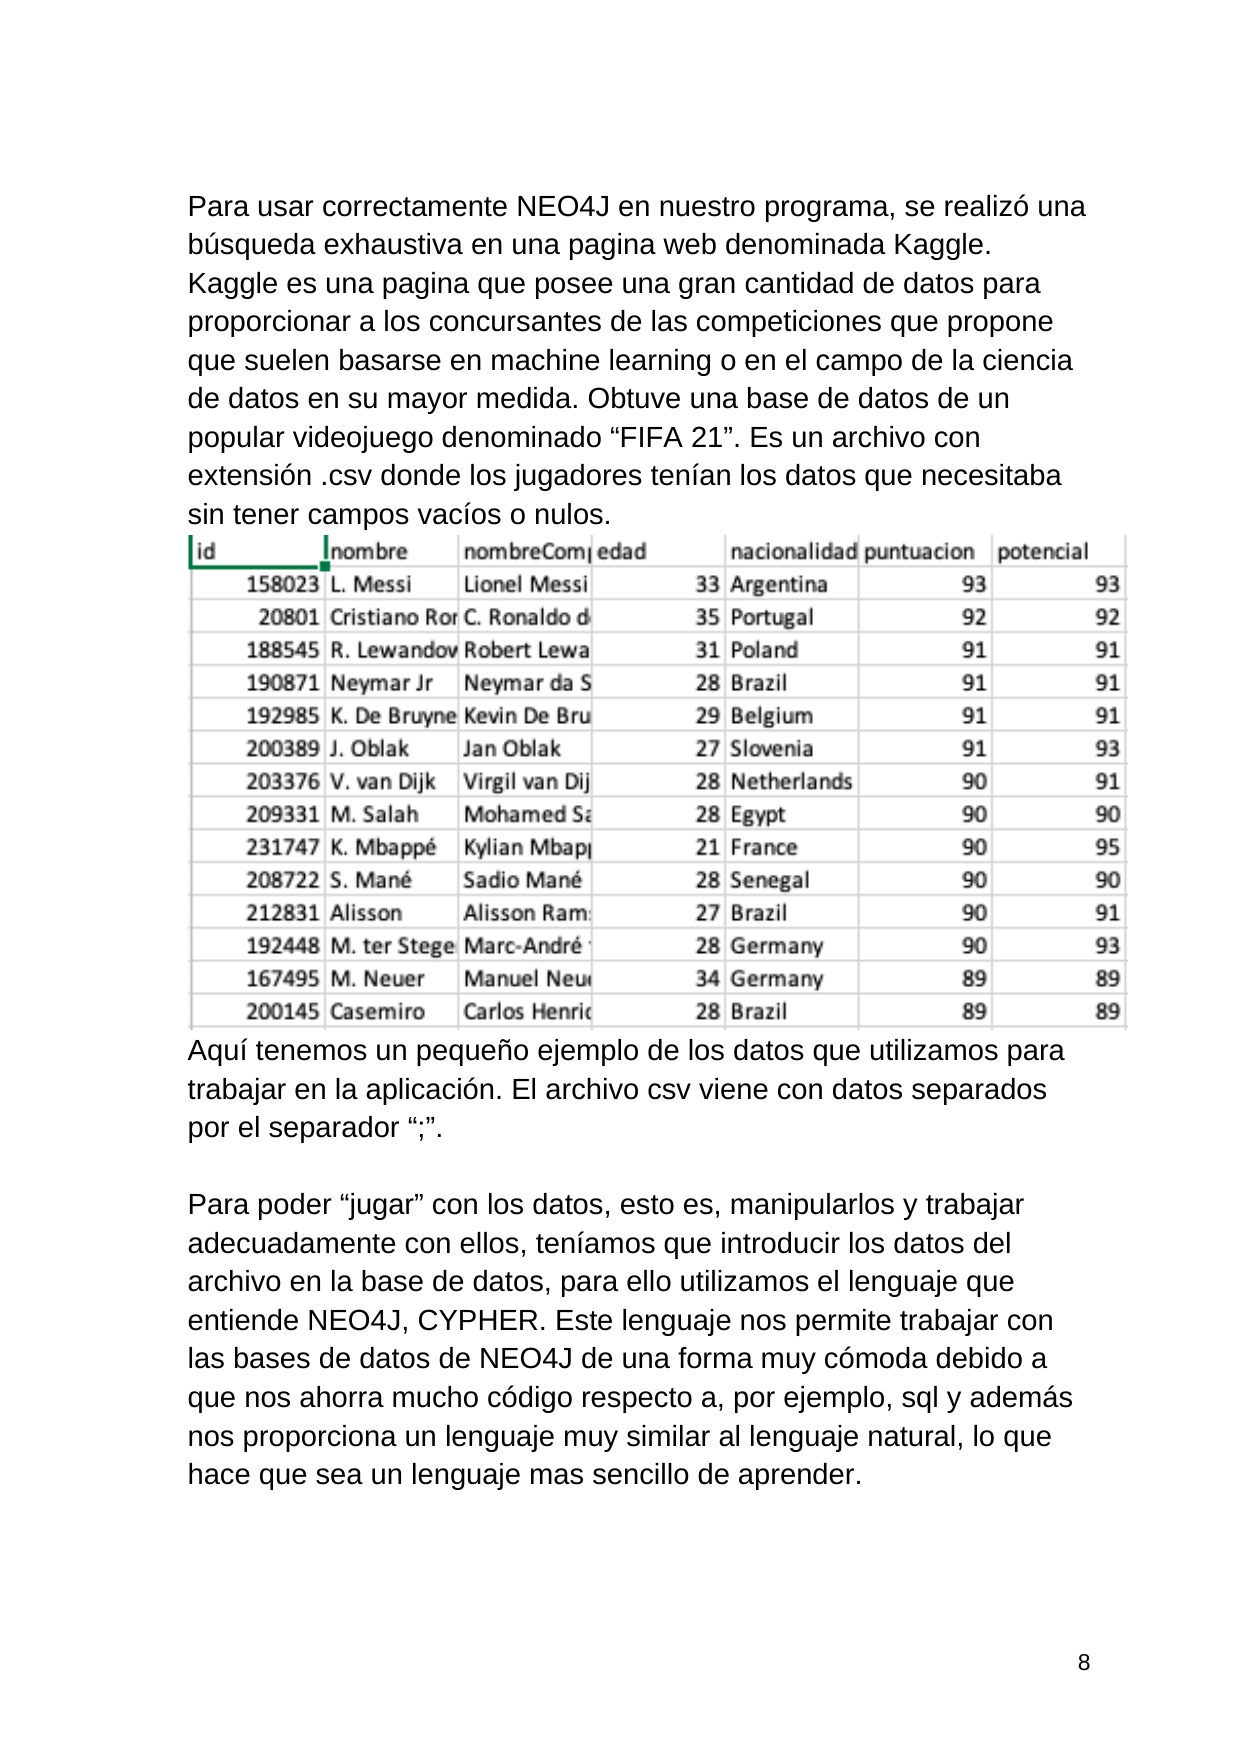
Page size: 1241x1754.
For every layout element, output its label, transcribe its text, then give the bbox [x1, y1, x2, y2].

picture [187, 535, 1128, 1030]
list Para poder “jugar” con los datos, esto es, manipularlos y trabajar adecuadamente con ellos, teníamos que introducir los datos del archivo en la base de datos, para ello utilizamos el lenguaje que entiende NEO4J, CYPHER. Este lenguaje nos permite trabajar con las bases de datos de NEO4J de una forma muy cómoda debido a que nos ahorra mucho código respecto a, por ejemplo, sql y además nos proporciona un lenguaje muy similar al lenguaje natural, lo que hace que sea un lenguaje mas sencillo de aprender. [187, 1187, 1090, 1491]
list Aquí tenemos un pequeño ejemplo de los datos que utilizamos para trabajar en la aplicación. El archivo csv viene con datos separados por el separador “;”. [187, 1033, 1090, 1144]
list Para usar correctamente NEO4J en nuestro programa, se realizó una búsqueda exhaustiva en una pagina web denominada Kaggle. Kaggle es una pagina que posee una gran cantidad de datos para proporcionar a los concursantes de las competiciones que propone que suelen basarse en machine learning o en el campo de la ciencia de datos en su mayor medida. Obtuve una base de datos de un popular videojuego denominado “FIFA 21”. Es un archivo con extensión .csv donde los jugadores tenían los datos que necesitaba sin tener campos vacíos o nulos. [187, 188, 1090, 530]
